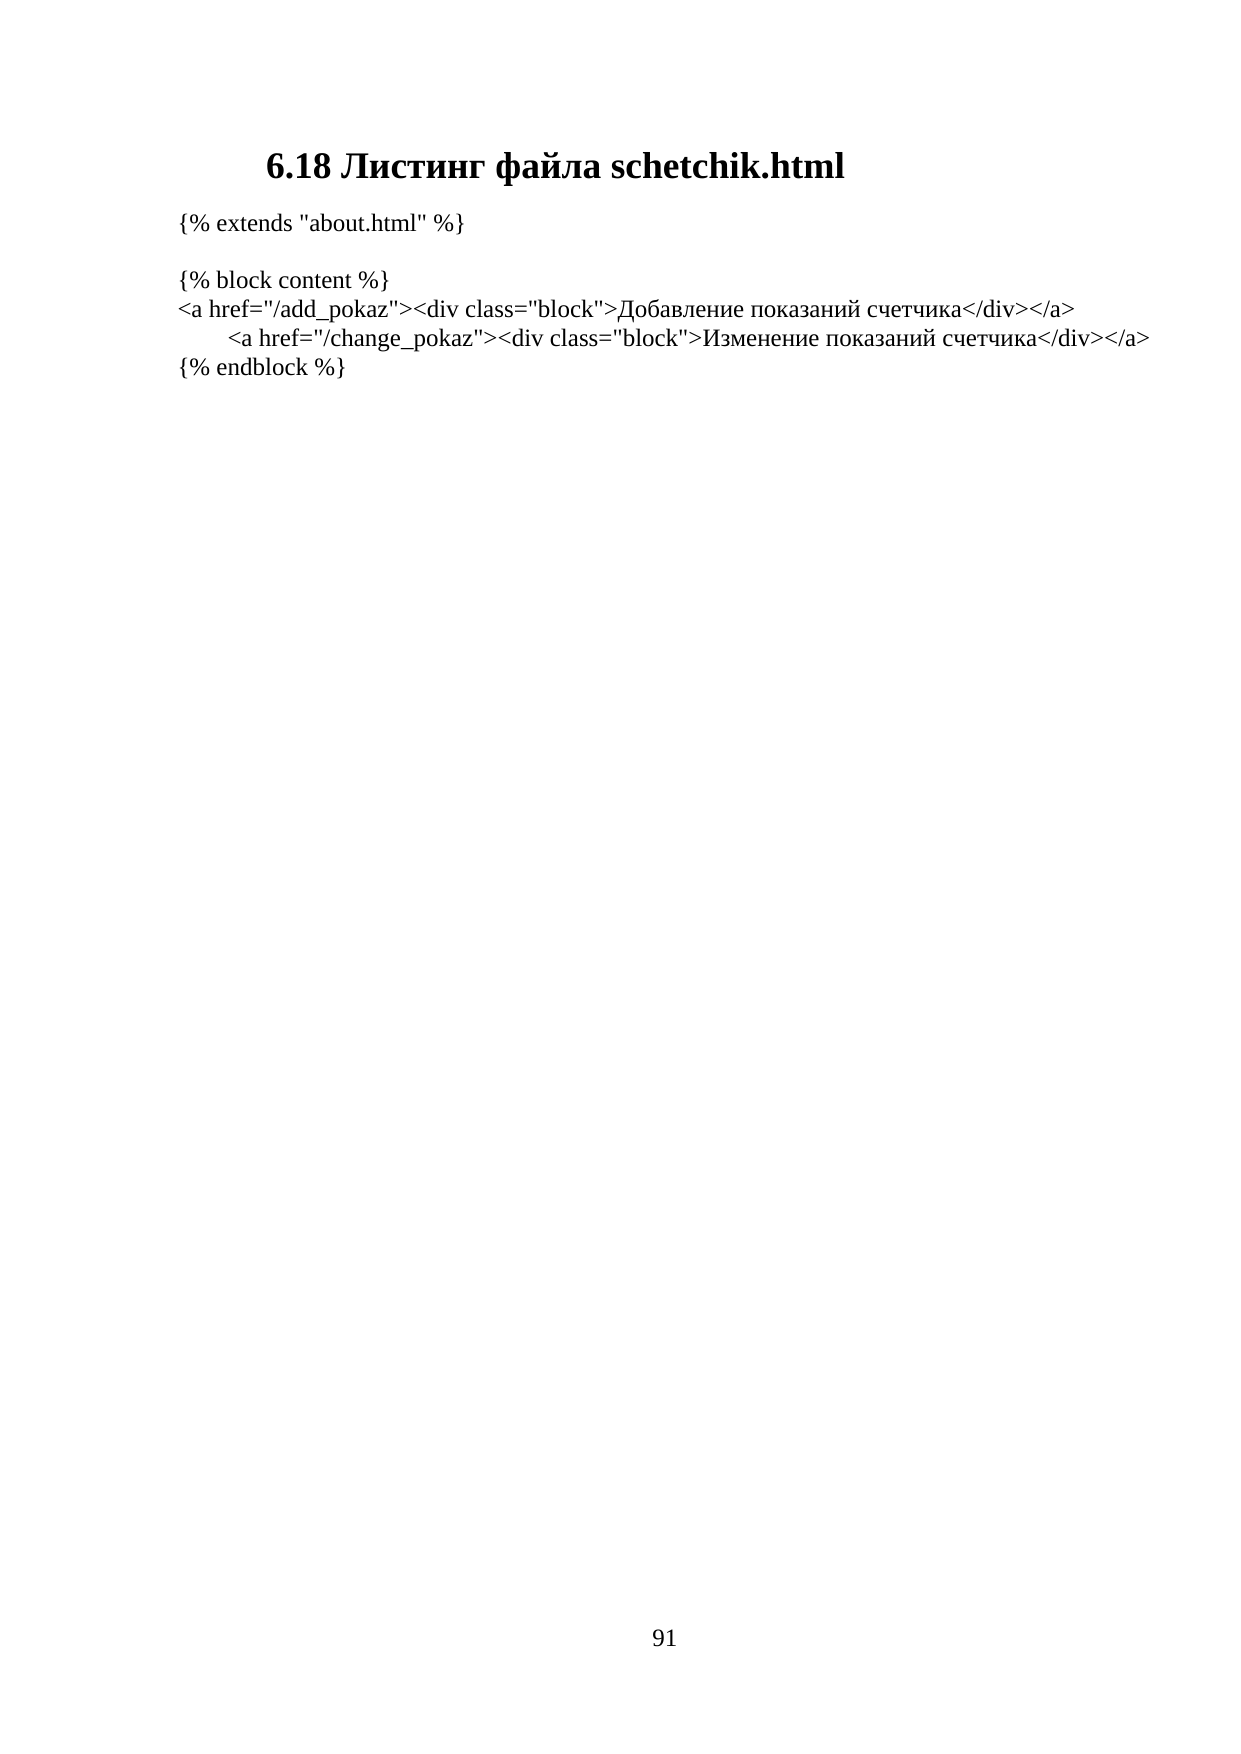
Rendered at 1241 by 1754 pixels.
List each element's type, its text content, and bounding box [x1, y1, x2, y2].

text {% extends "about.html" %} [177, 208, 1152, 237]
text <a href="/change_pokaz"><div class="block">Изменение показаний счетчика</div></a> [177, 323, 1152, 352]
text {% block content %} [177, 265, 1152, 294]
text {% endblock %} [177, 352, 1152, 380]
subtitle 6.18 Листинг файла schetchik.html [177, 143, 1152, 186]
text <a href="/add_pokaz"><div class="block">Добавление показаний счетчика</div></a> [177, 294, 1152, 323]
